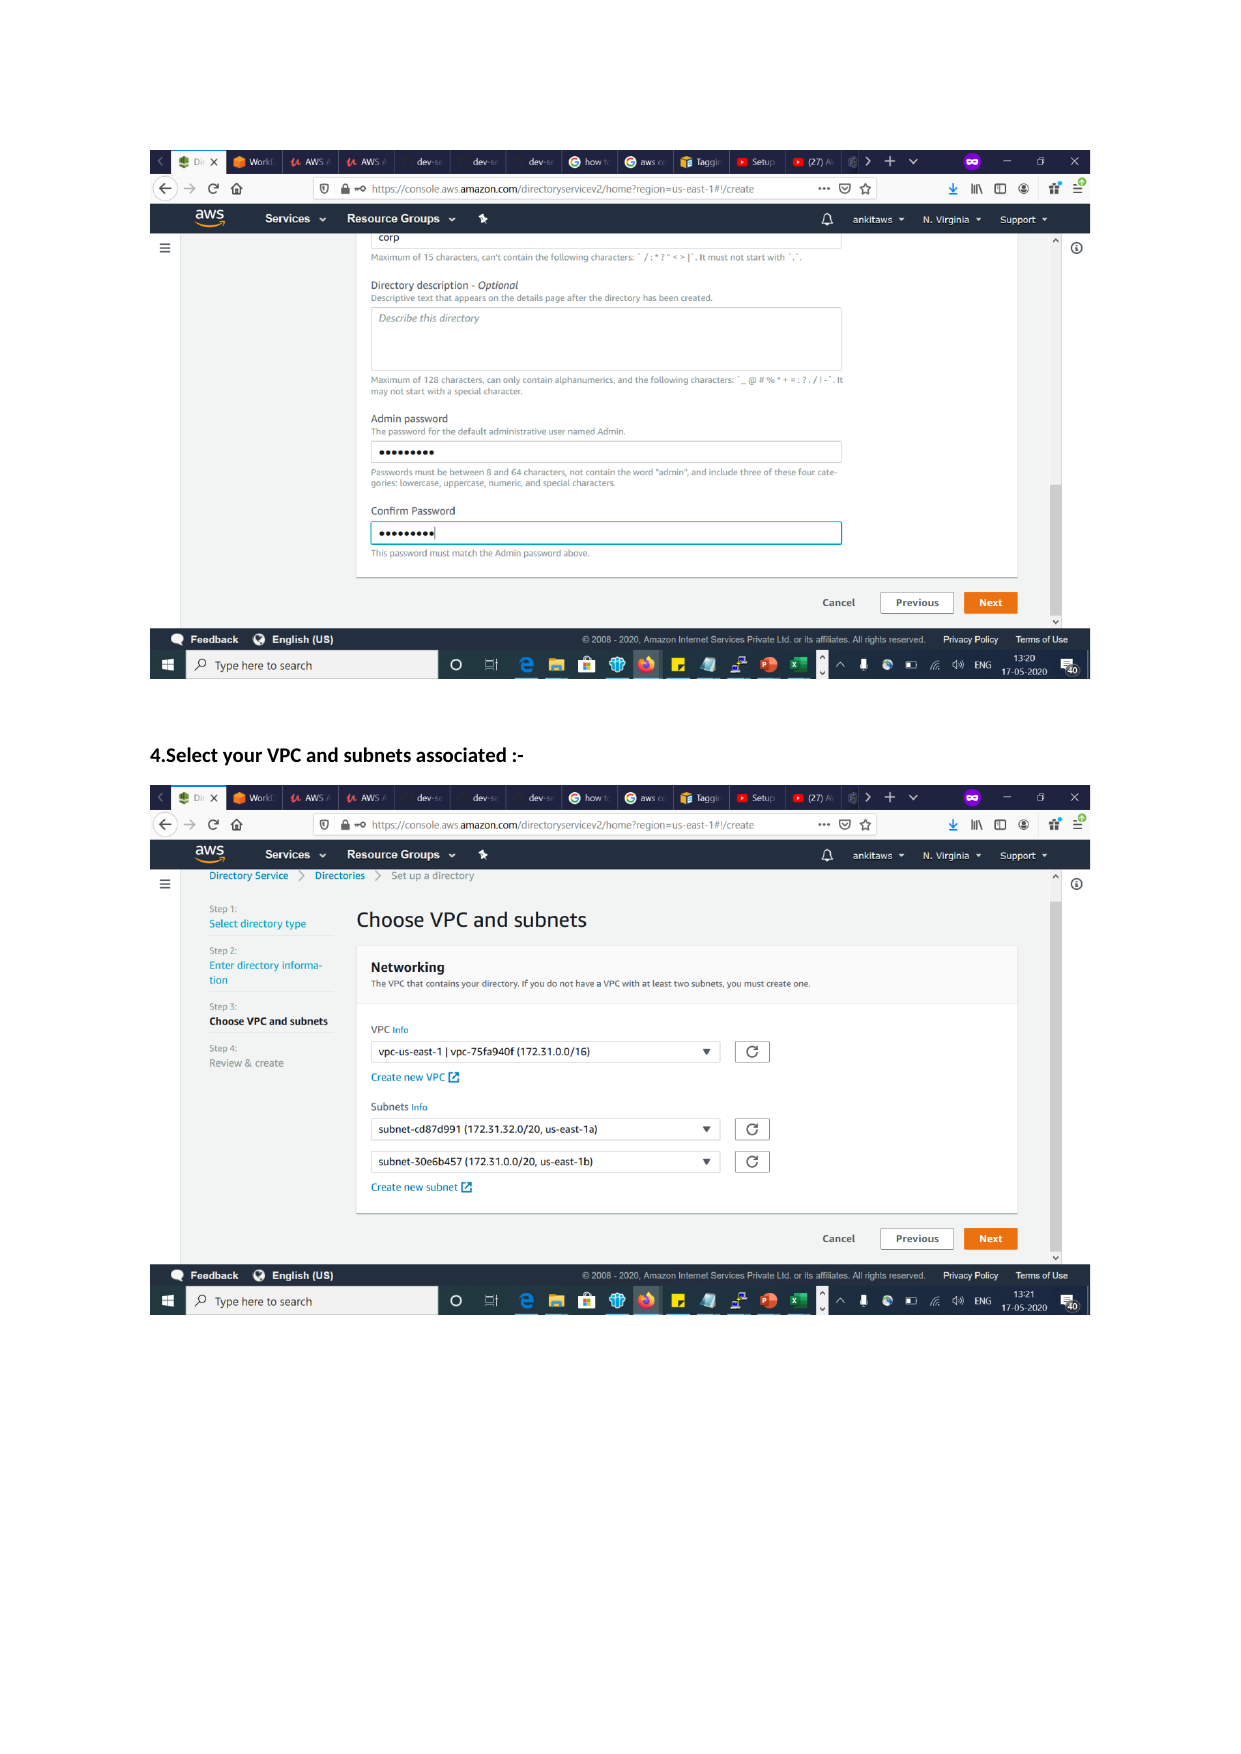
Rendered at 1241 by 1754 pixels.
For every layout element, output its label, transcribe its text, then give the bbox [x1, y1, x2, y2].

picture [150, 785, 1091, 1315]
text 4.Select your VPC and subnets associated :- [150, 742, 1090, 767]
picture [150, 150, 1091, 679]
